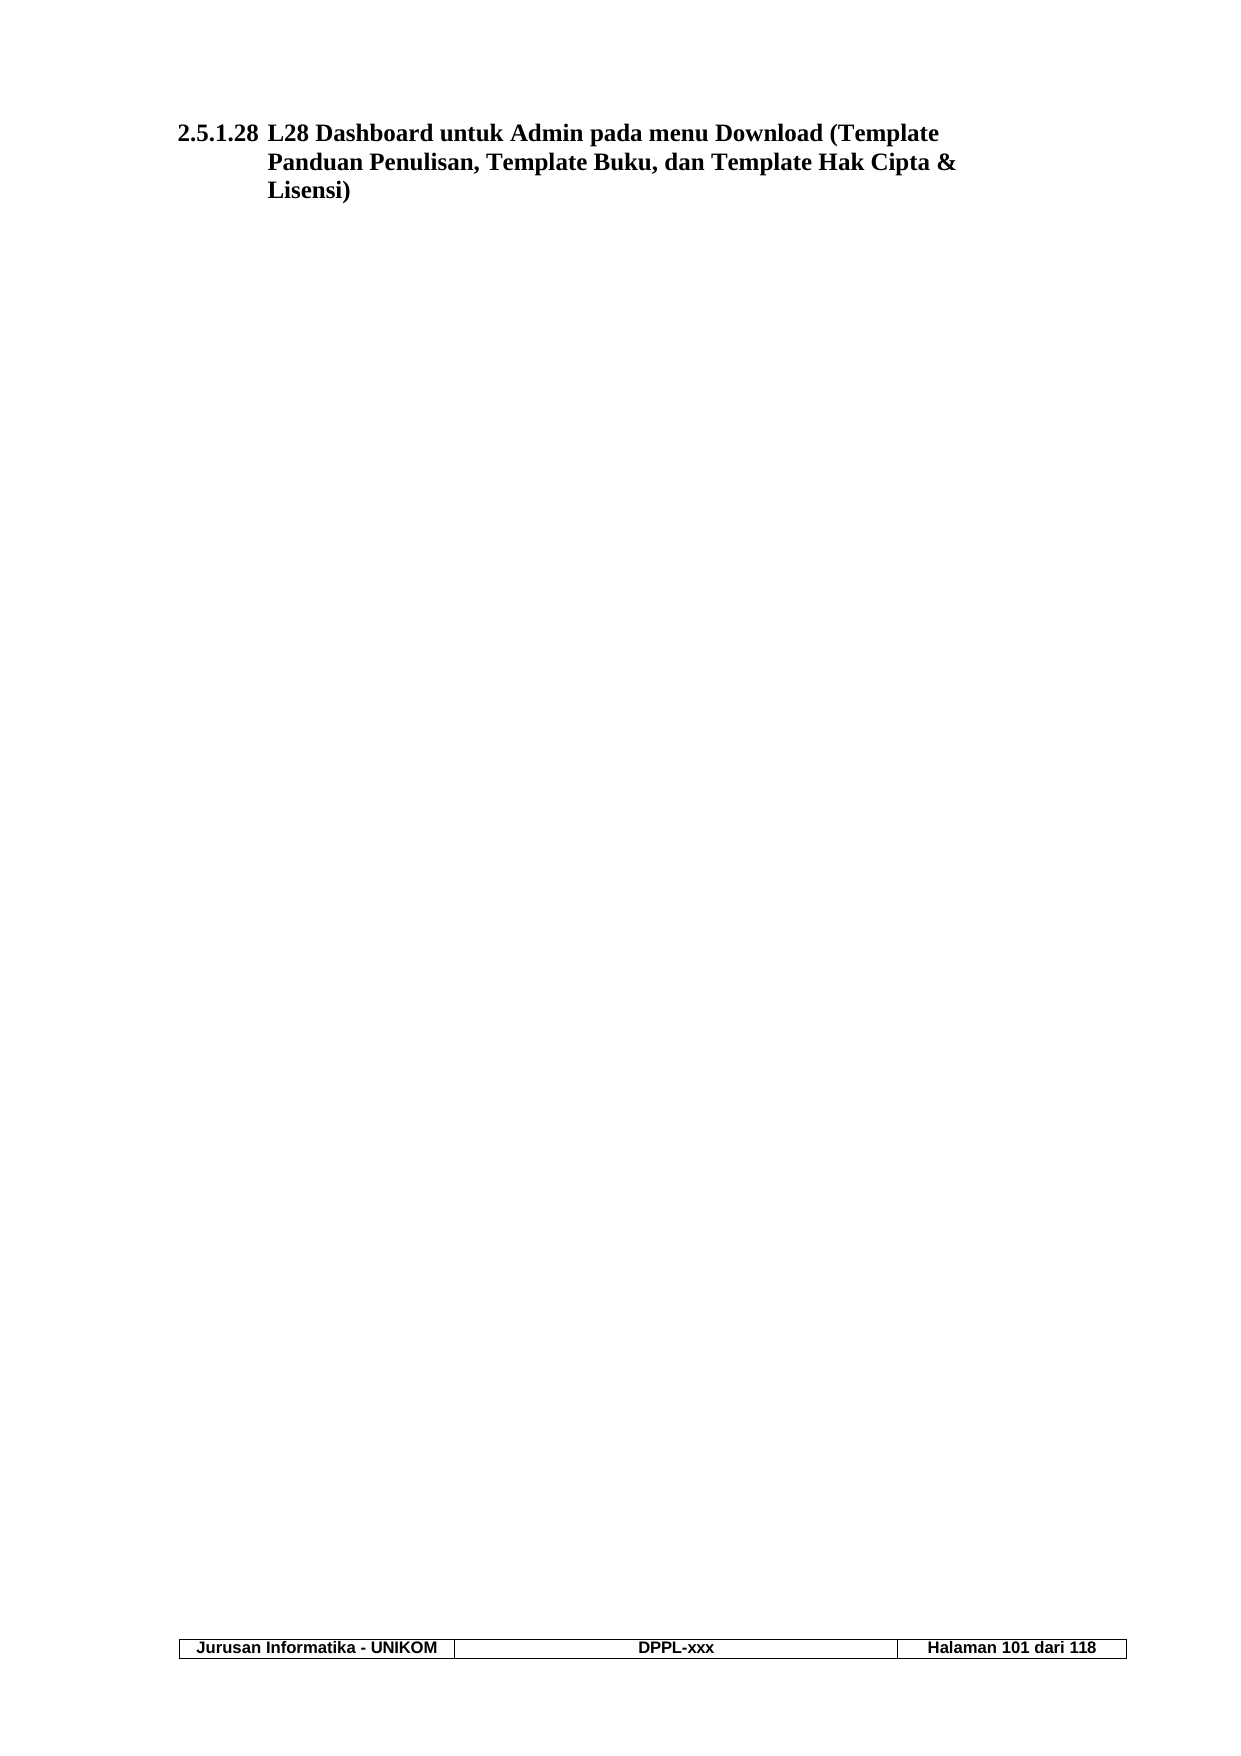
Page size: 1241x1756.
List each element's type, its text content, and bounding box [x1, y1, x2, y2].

subtitle L28 Dashboard untuk Admin pada menu Download (Template Panduan Penulisan, Template Buku, dan Template Hak Cipta & Lisensi) [177, 118, 1041, 204]
